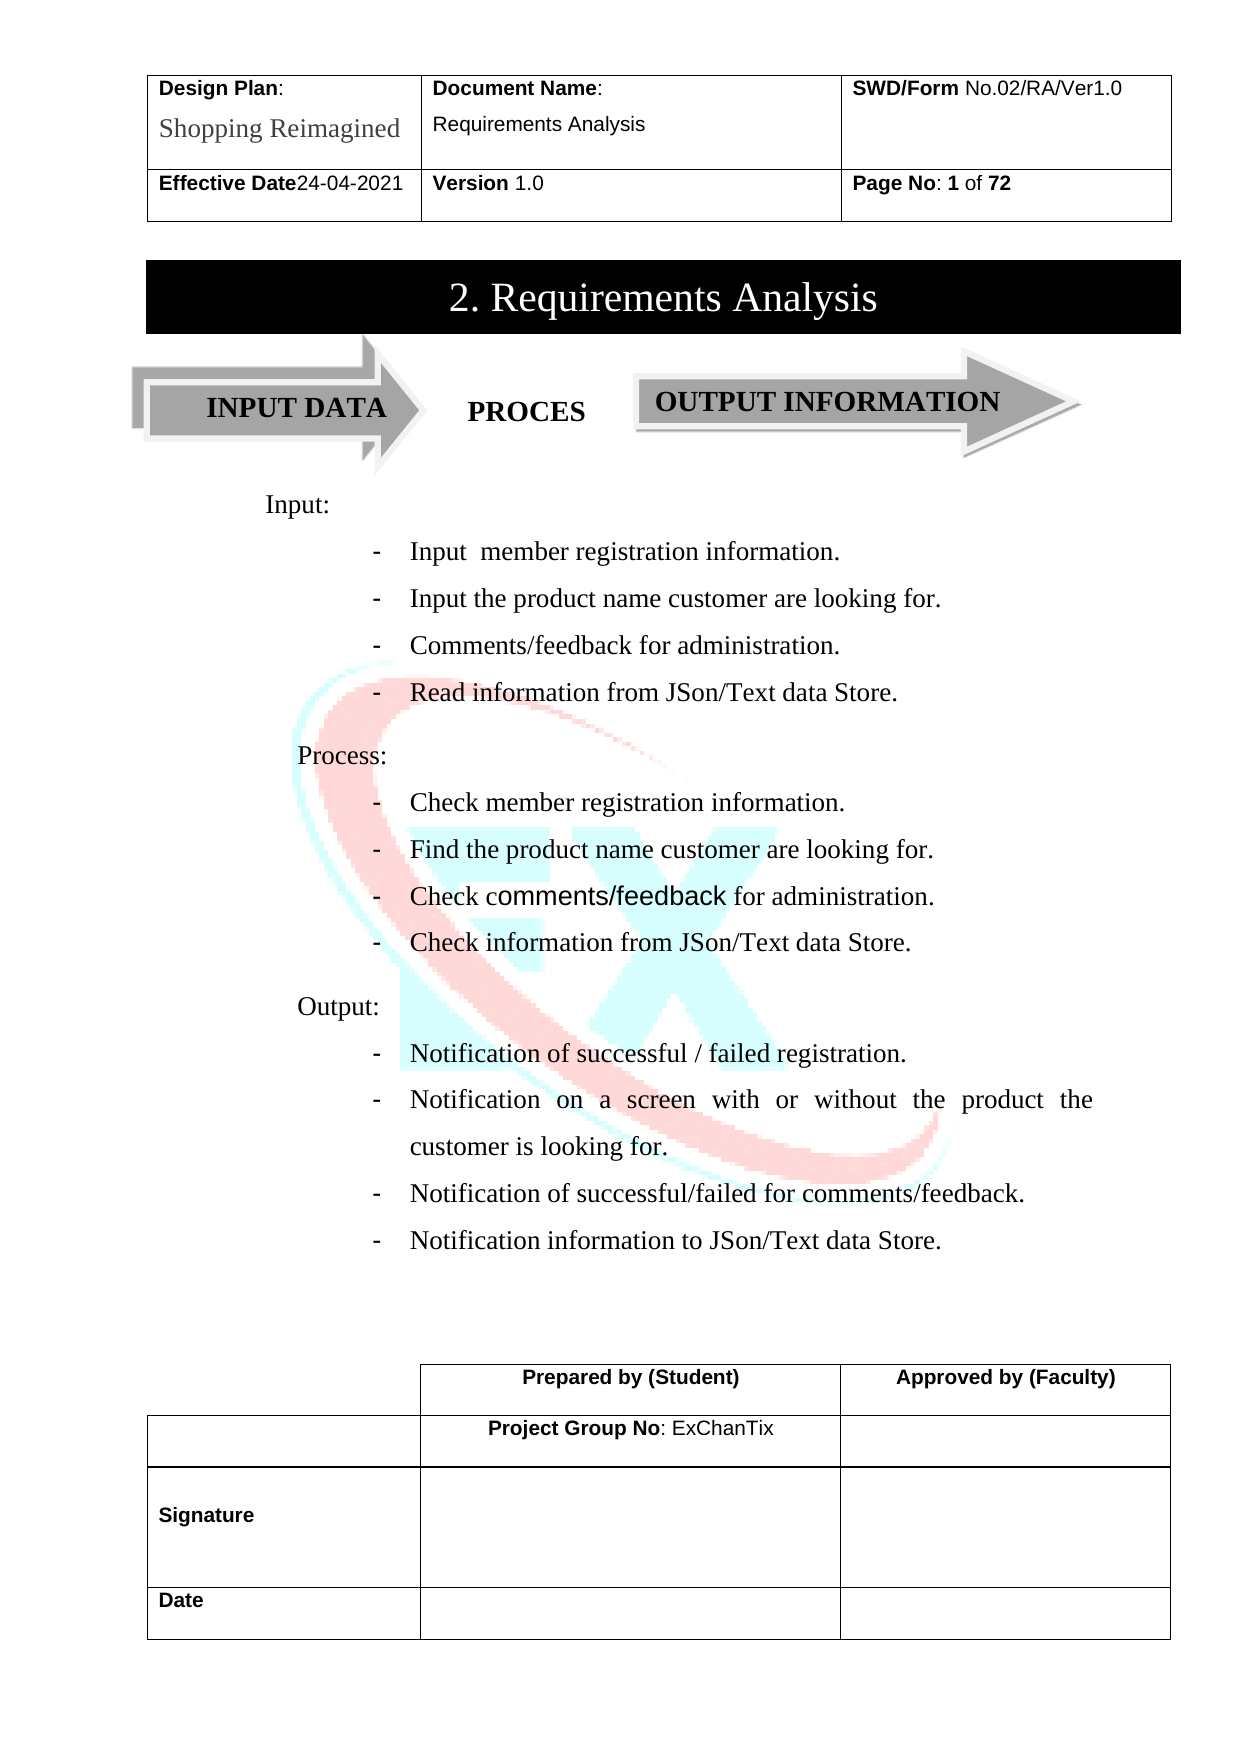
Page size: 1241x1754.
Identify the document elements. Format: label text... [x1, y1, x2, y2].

text Output: [297, 990, 1093, 1021]
list Find the product name customer are looking for. [372, 833, 1093, 864]
list Notification on a screen with or without the product the customer is looking for. [372, 1083, 1093, 1161]
list Check information from JSon/Text data Store. [372, 926, 1093, 958]
list Comments/feedback for administration. [372, 629, 1093, 660]
list Input member registration information. [372, 535, 1093, 566]
list Notification information to JSon/Text data Store. [372, 1224, 1093, 1255]
list Input the product name customer are looking for. [372, 582, 1093, 613]
text Input: [206, 488, 1093, 519]
list Check member registration information. [372, 786, 1093, 817]
list Notification of successful/failed for comments/feedback. [372, 1177, 1093, 1208]
list Notification of successful / failed registration. [372, 1037, 1093, 1068]
list Check comments/feedback for administration. [372, 879, 1093, 911]
list Read information from JSon/Text data Store. [372, 676, 1093, 707]
text Process: [297, 739, 1093, 770]
